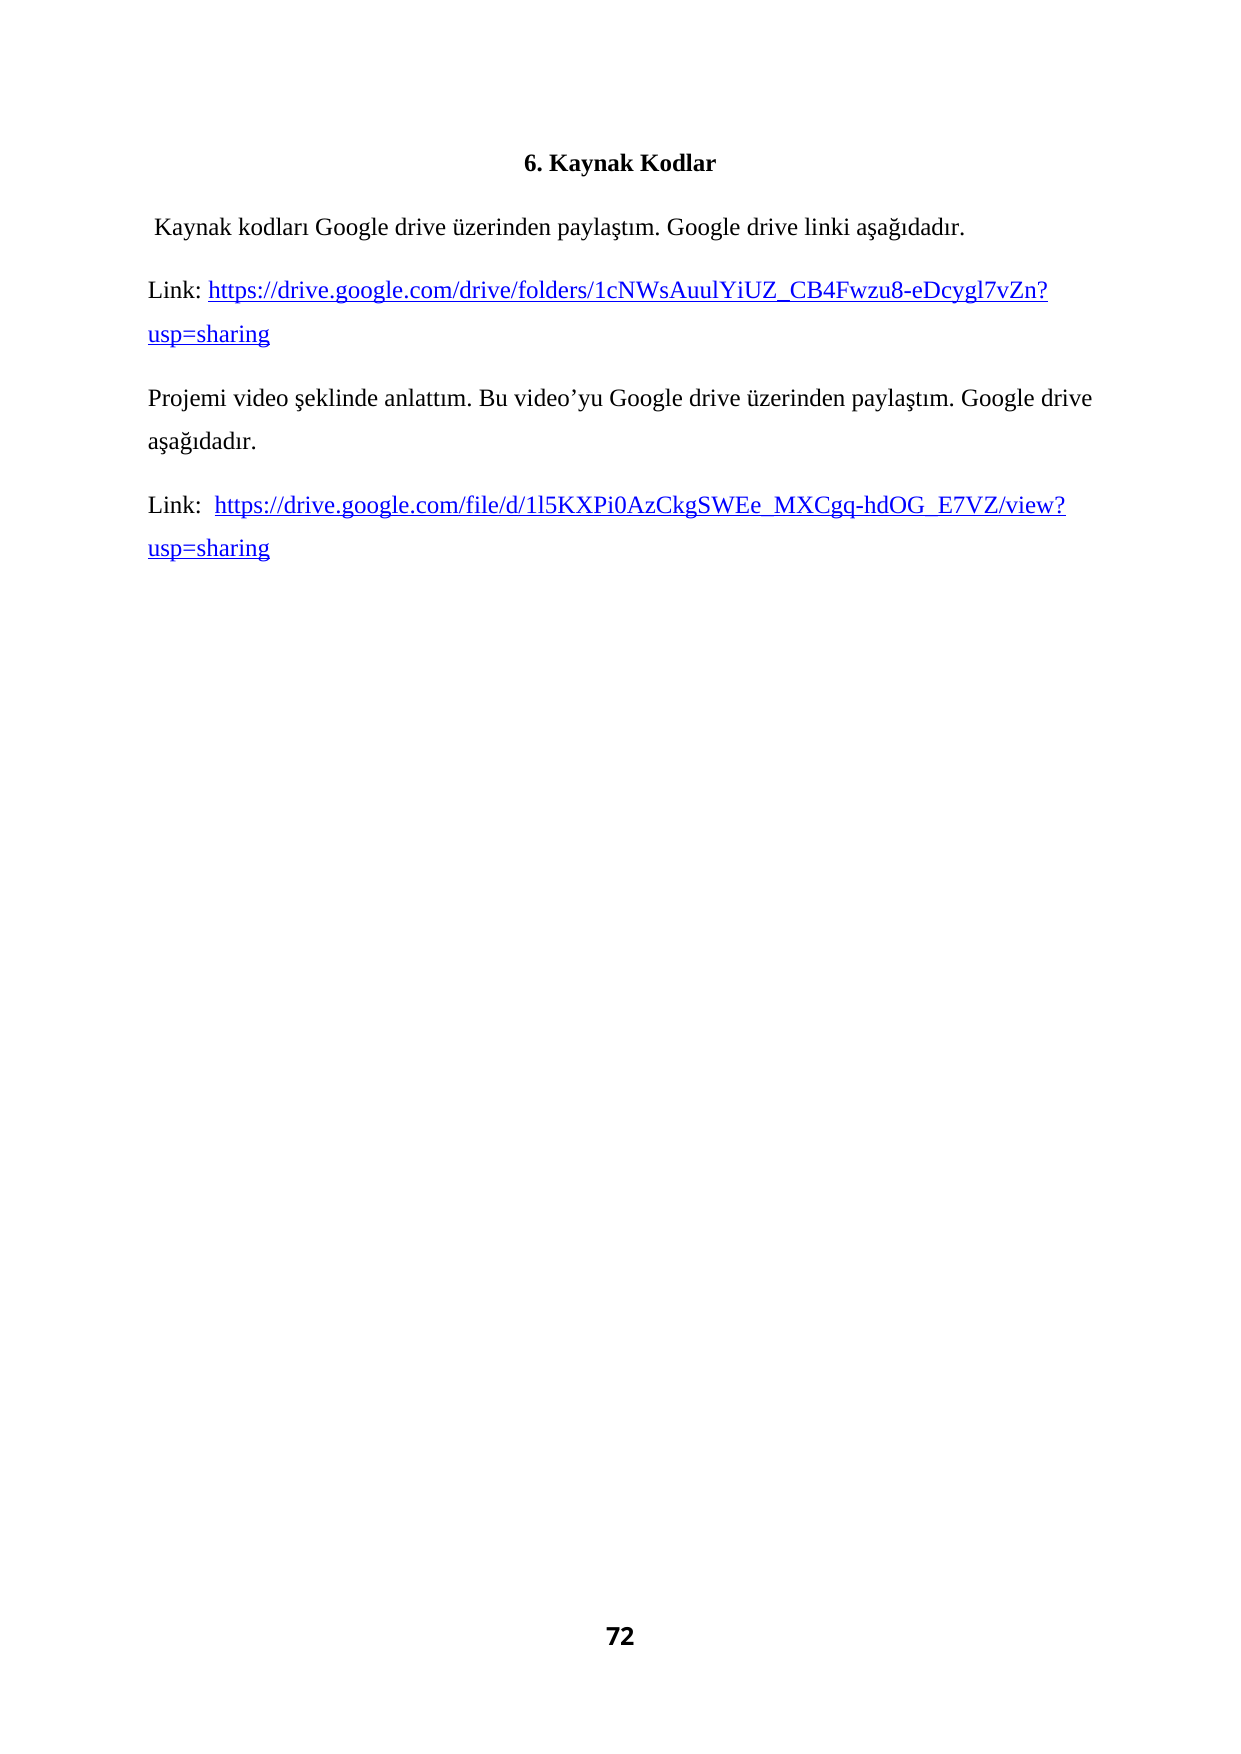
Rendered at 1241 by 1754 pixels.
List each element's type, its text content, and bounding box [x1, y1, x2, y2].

text Projemi video şeklinde anlattım. Bu video’yu Google drive üzerinden paylaştım. Google drive aşağıdadır. [148, 383, 1093, 454]
text Link: https://drive.google.com/file/d/1l5KXPi0AzCkgSWEe_MXCgq-hdOG_E7VZ/view?usp=sharing [148, 490, 1093, 562]
text Kaynak kodları Google drive üzerinden paylaştım. Google drive linki aşağıdadır. [148, 212, 1093, 240]
text Link: https://drive.google.com/drive/folders/1cNWsAuulYiUZ_CB4Fwzu8-eDcygl7vZn?usp=sharing [148, 276, 1093, 347]
text 6. Kaynak Kodlar [148, 148, 1093, 176]
